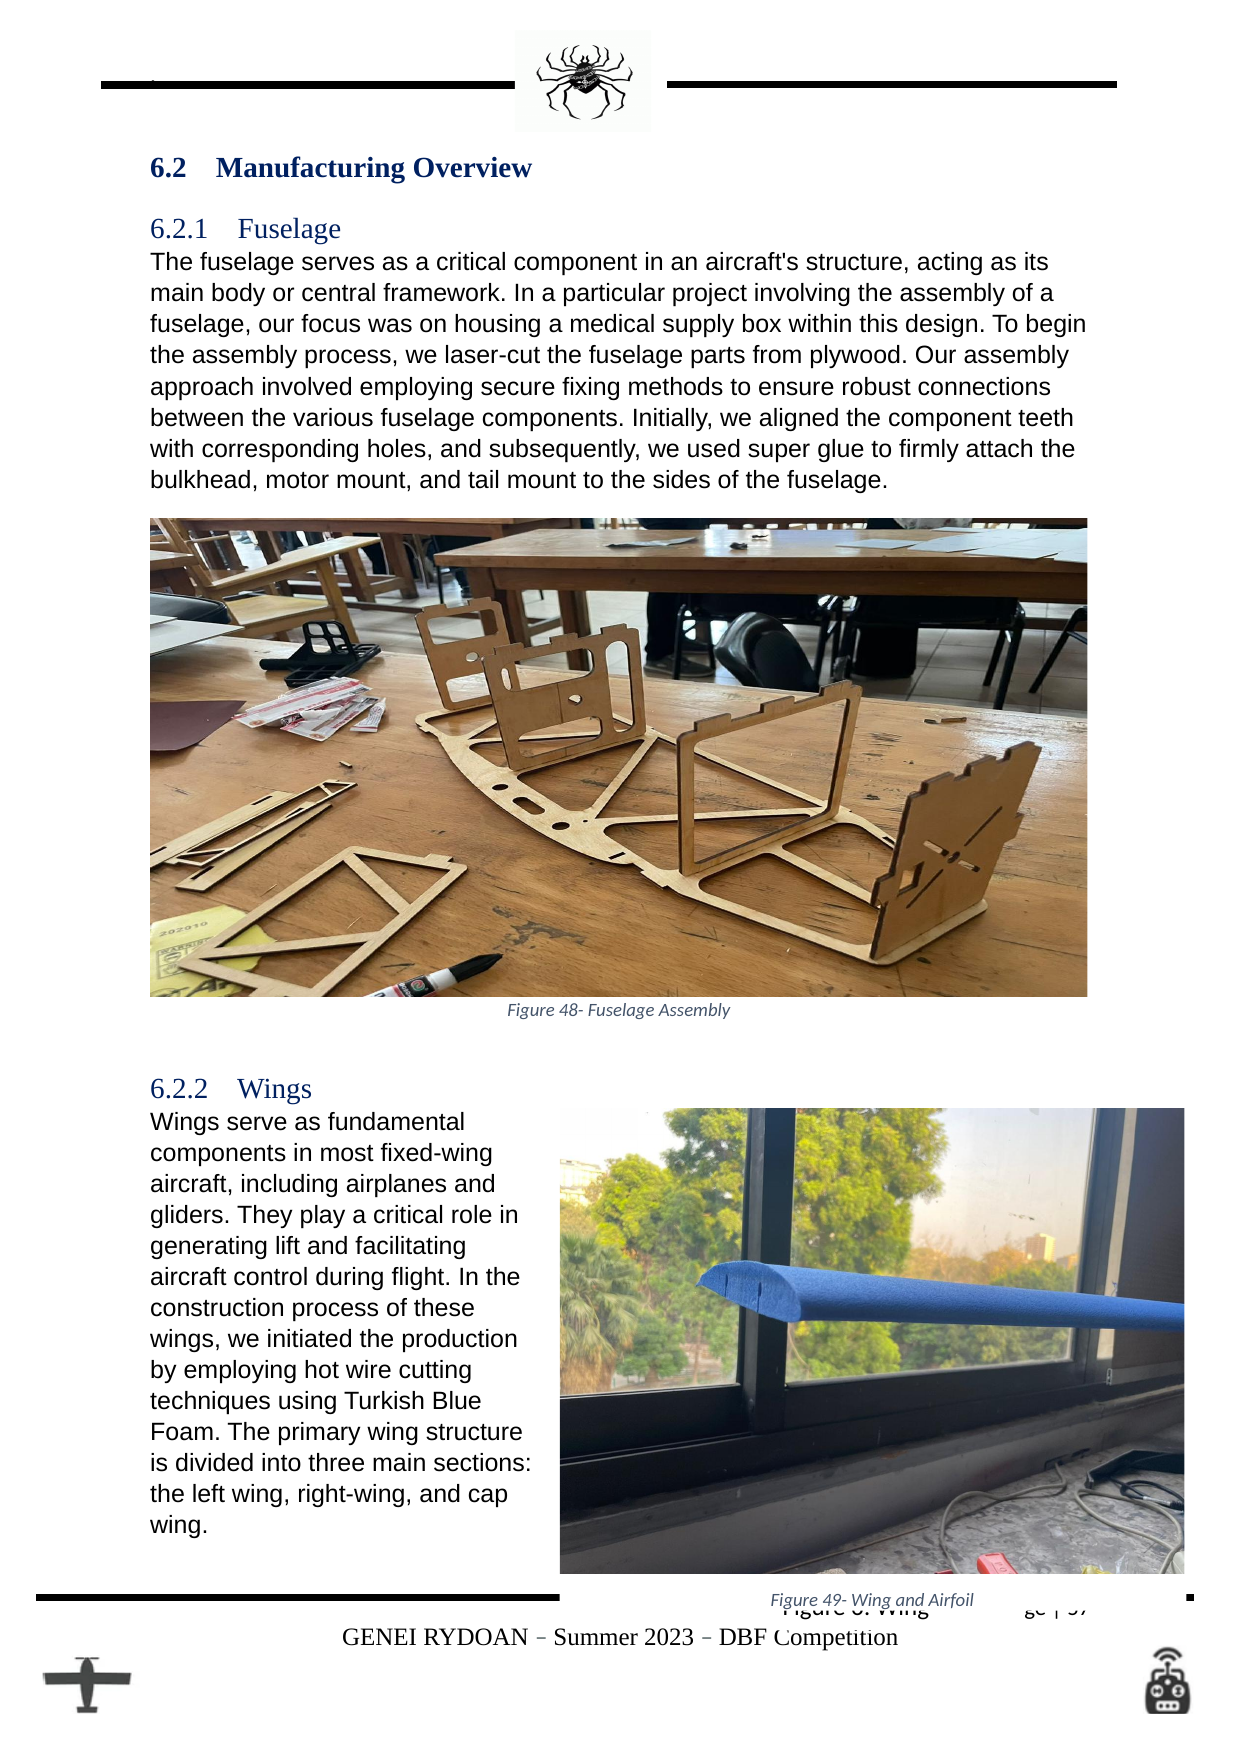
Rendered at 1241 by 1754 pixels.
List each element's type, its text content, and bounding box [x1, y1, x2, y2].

subtitle 6.2 Manufacturing Overview [150, 150, 1090, 183]
picture [1142, 1644, 1194, 1714]
subtitle 6.2.1 Fuselage [150, 211, 1090, 245]
picture [559, 1108, 1184, 1574]
text Wings serve as fundamental components in most fixed-wing aircraft, including airplanes and gliders. They play a critical role in generating lift and facilitating aircraft control during flight. In the construction process of these wings, we initiated the production by employing hot wire cutting techniques using Turkish Blue Foam. The primary wing structure is divided into three main sections: the left wing, right-wing, and cap wing. [150, 1107, 1090, 1539]
subtitle 6.2.2 Wings [150, 1021, 1090, 1104]
text The fuselage serves as a critical component in an aircraft's structure, acting as its main body or central framework. In a particular project involving the assembly of a fuselage, our focus was on housing a medical supply box within this design. To begin the assembly process, we laser-cut the fuselage parts from plywood. Our assembly approach involved employing secure fixing methods to ensure robust connections between the various fuselage components. Initially, we aligned the component teeth with corresponding holes, and subsequently, we used super glue to firmly attach the bulkhead, motor mount, and tail mount to the sides of the fuselage. [150, 247, 1090, 493]
picture [150, 518, 1087, 997]
picture [514, 30, 652, 132]
picture [23, 1655, 150, 1714]
